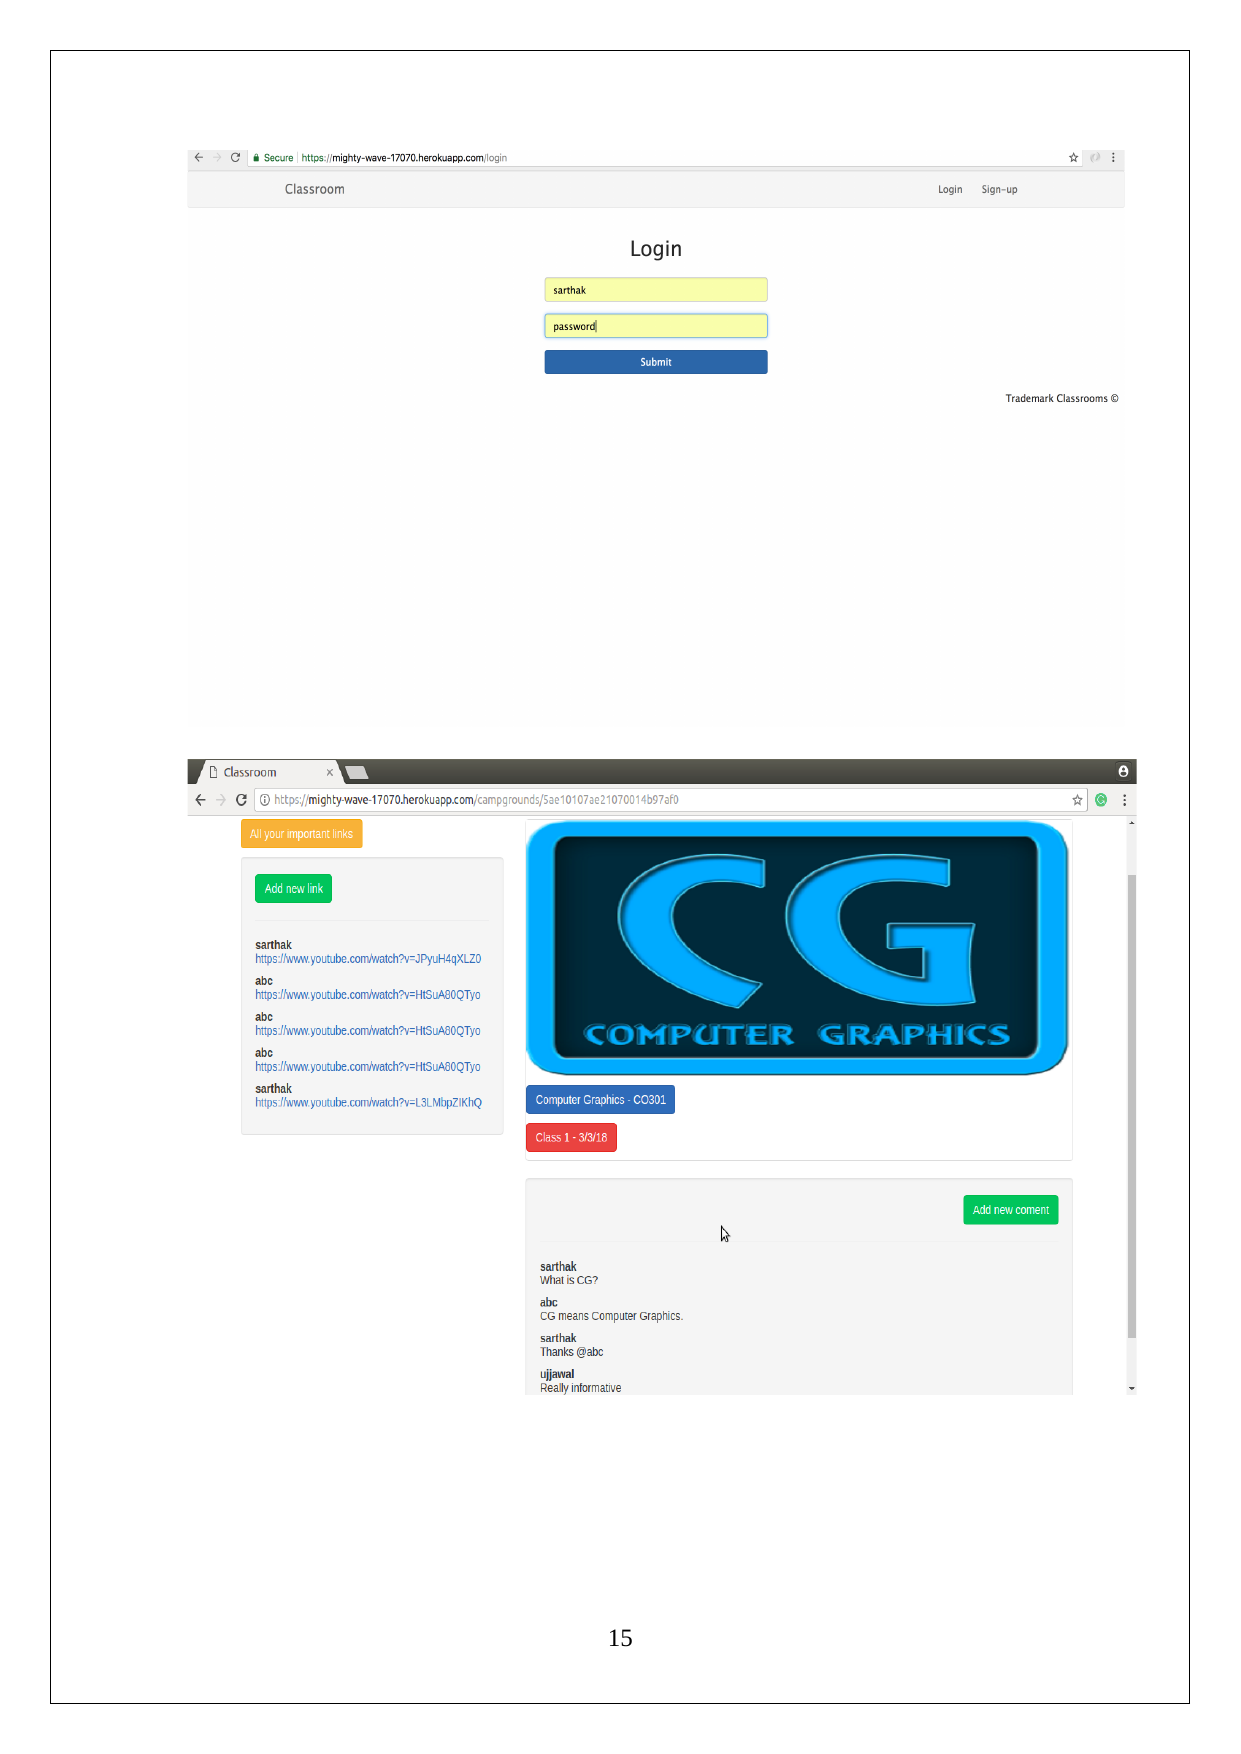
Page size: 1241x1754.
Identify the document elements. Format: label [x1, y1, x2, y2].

picture [187, 150, 1125, 727]
picture [187, 759, 1137, 1395]
